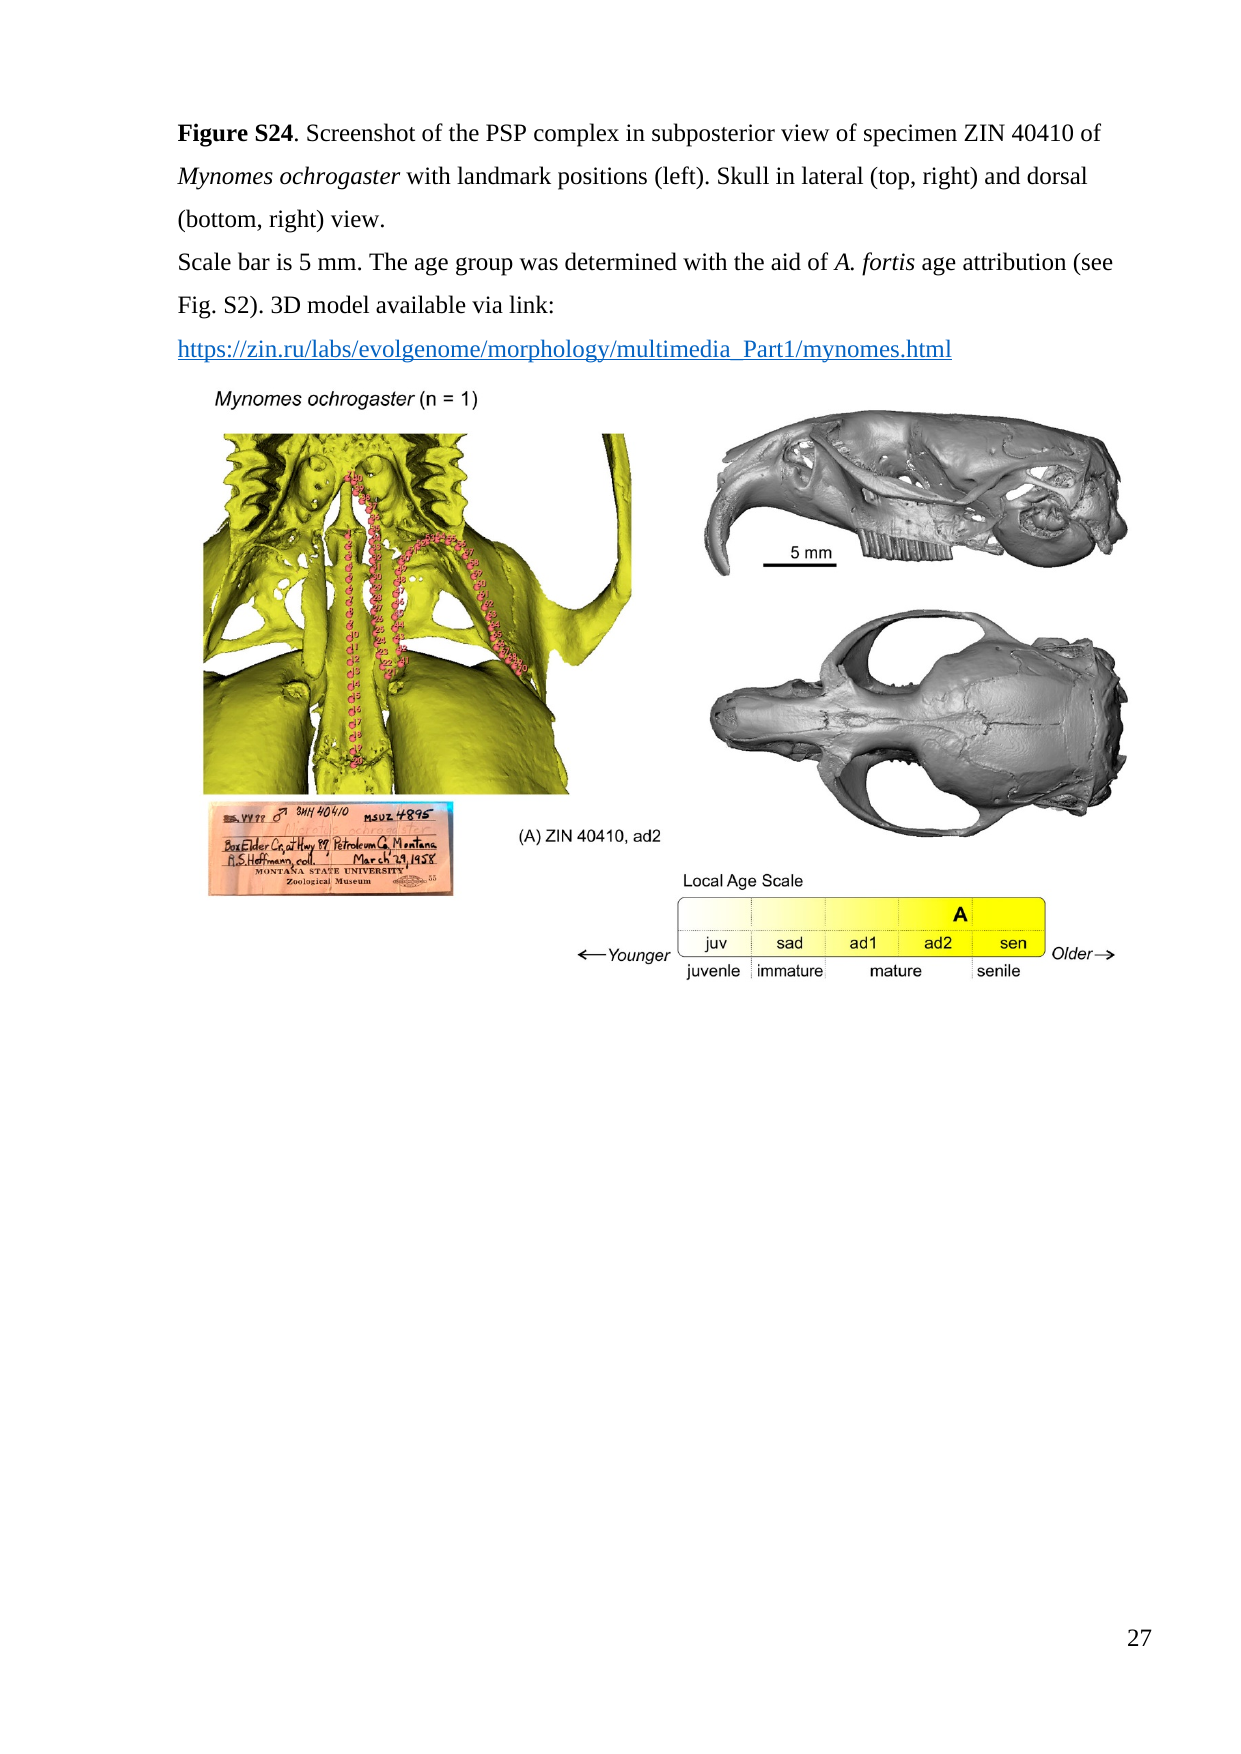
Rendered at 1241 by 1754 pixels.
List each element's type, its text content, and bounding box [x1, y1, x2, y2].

picture [177, 376, 1151, 994]
text Figure S24. Screenshot of the PSP complex in subposterior view of specimen ZIN 40410 of Mynomes ochrogaster with landmark positions (left). Skull in lateral (top, right) and dorsal (bottom, right) view. [177, 118, 1152, 233]
text Scale bar is 5 mm. The age group was determined with the aid of A. fortis age attribution (see Fig. S2). 3D model available via link: https://zin.ru/labs/evolgenome/morphology/multimedia_Part1/mynomes.html [177, 247, 1152, 362]
